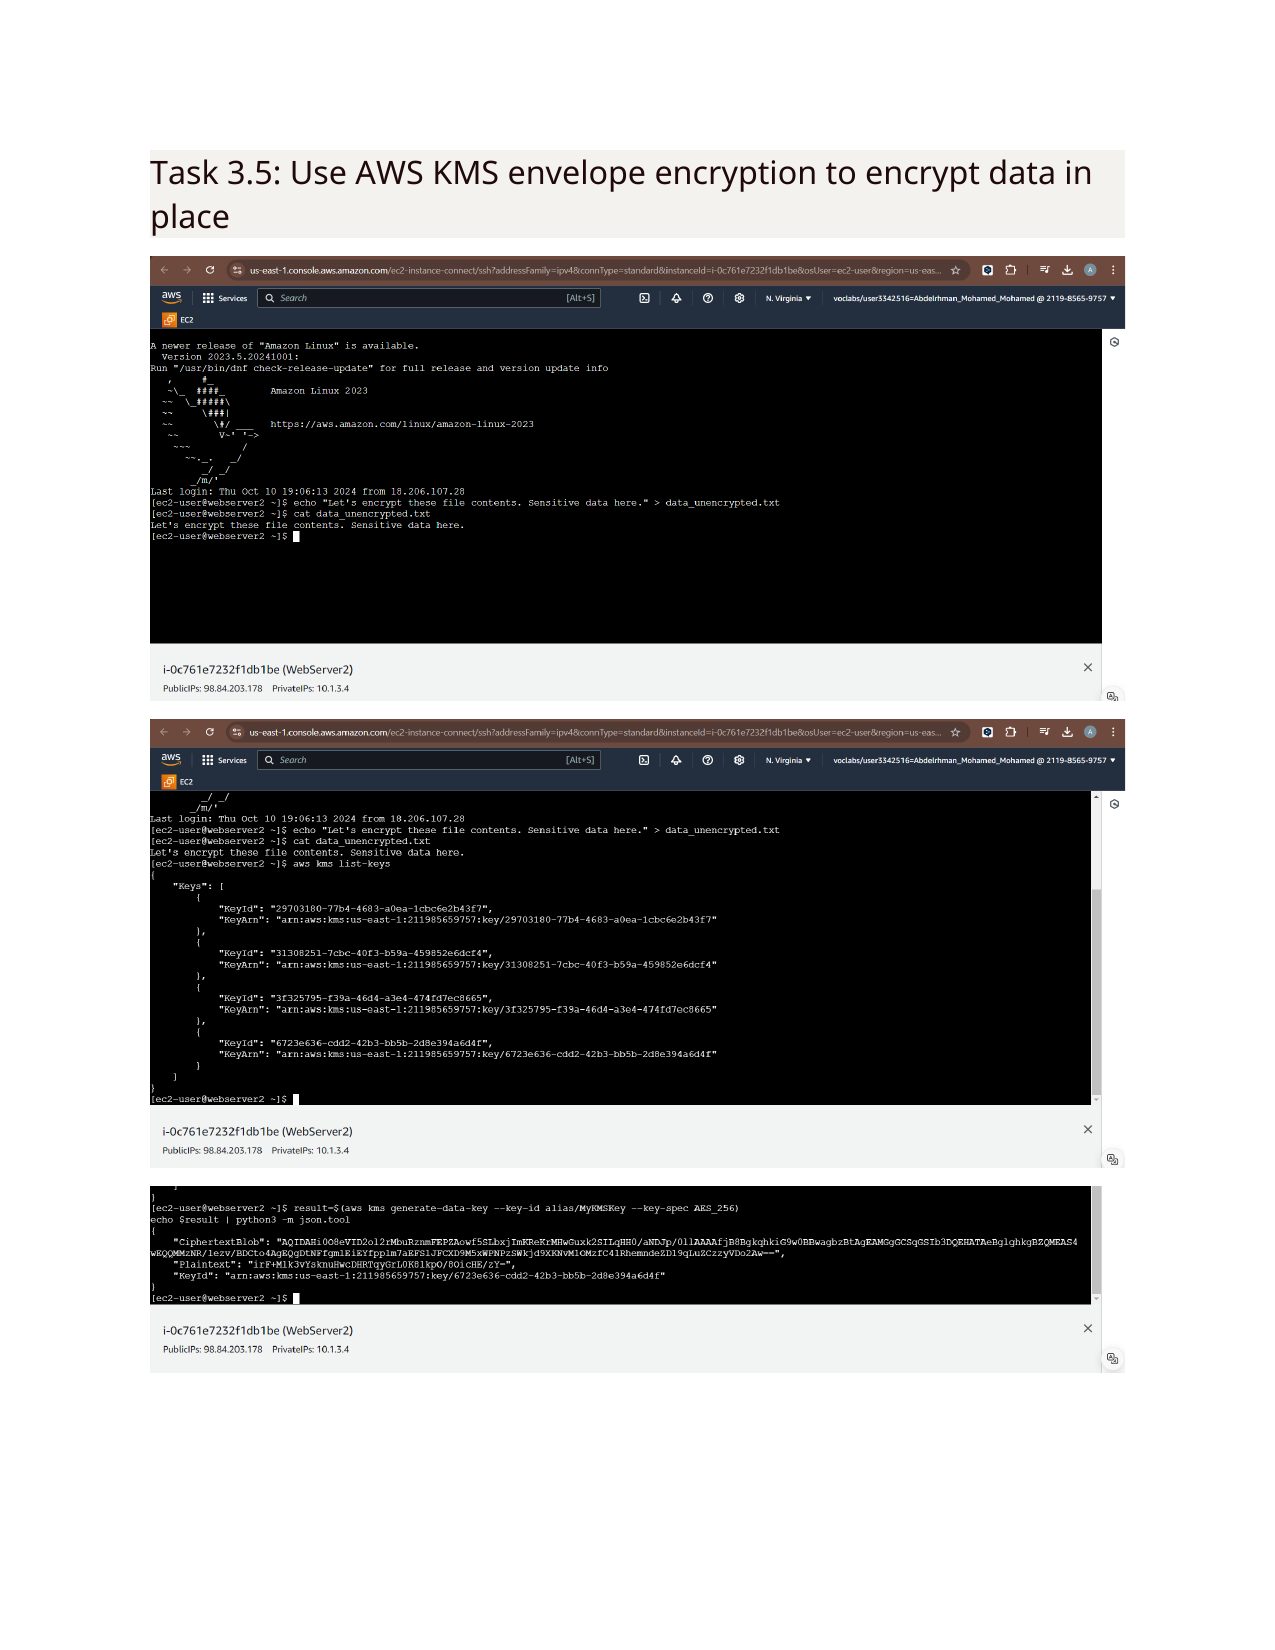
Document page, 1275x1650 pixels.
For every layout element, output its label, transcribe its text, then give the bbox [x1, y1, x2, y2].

picture [150, 1186, 1125, 1373]
picture [150, 256, 1125, 701]
text Task 3.5: Use AWS KMS envelope encryption to encrypt data in place [150, 150, 1125, 238]
picture [150, 719, 1125, 1168]
